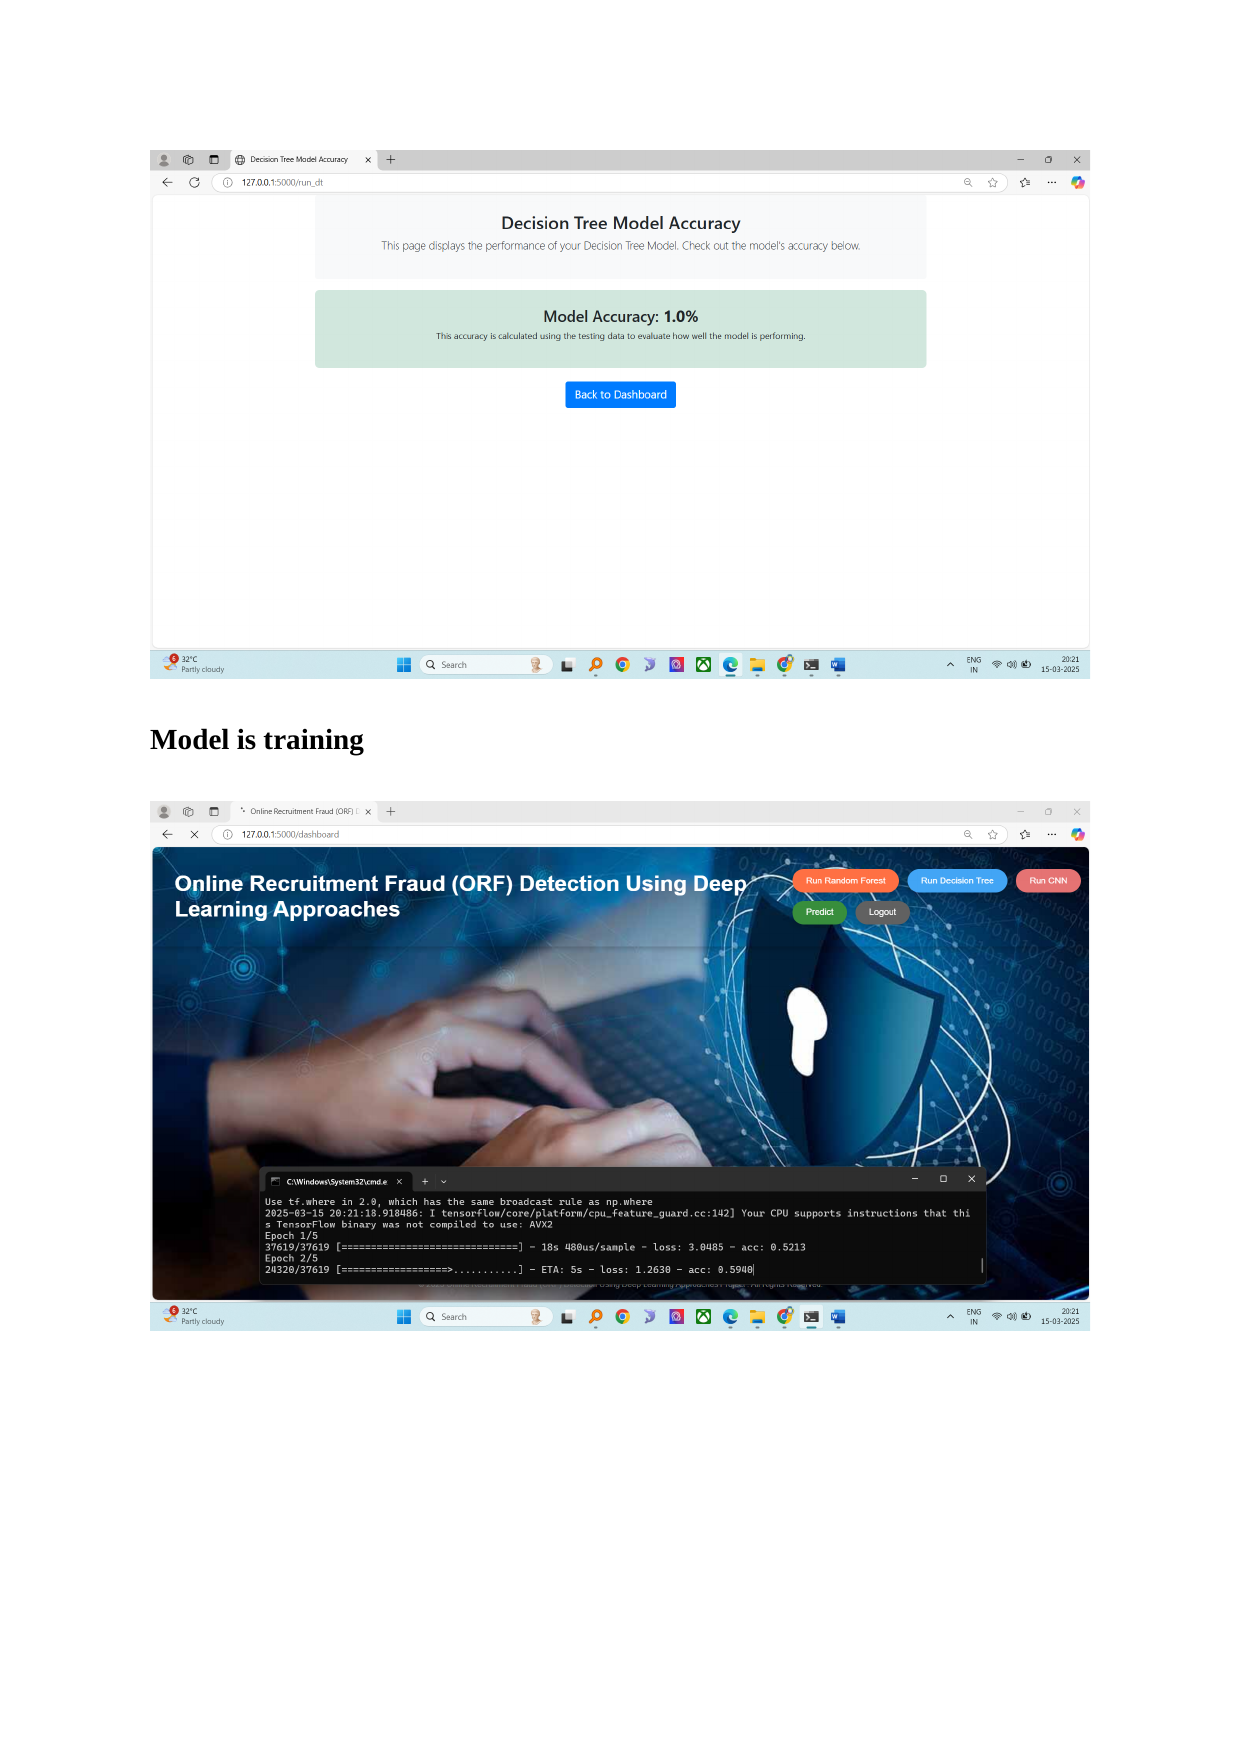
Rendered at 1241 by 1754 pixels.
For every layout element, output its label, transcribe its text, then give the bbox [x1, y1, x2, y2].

picture [150, 801, 1091, 1331]
picture [150, 150, 1091, 679]
text Model is training [150, 722, 1090, 756]
